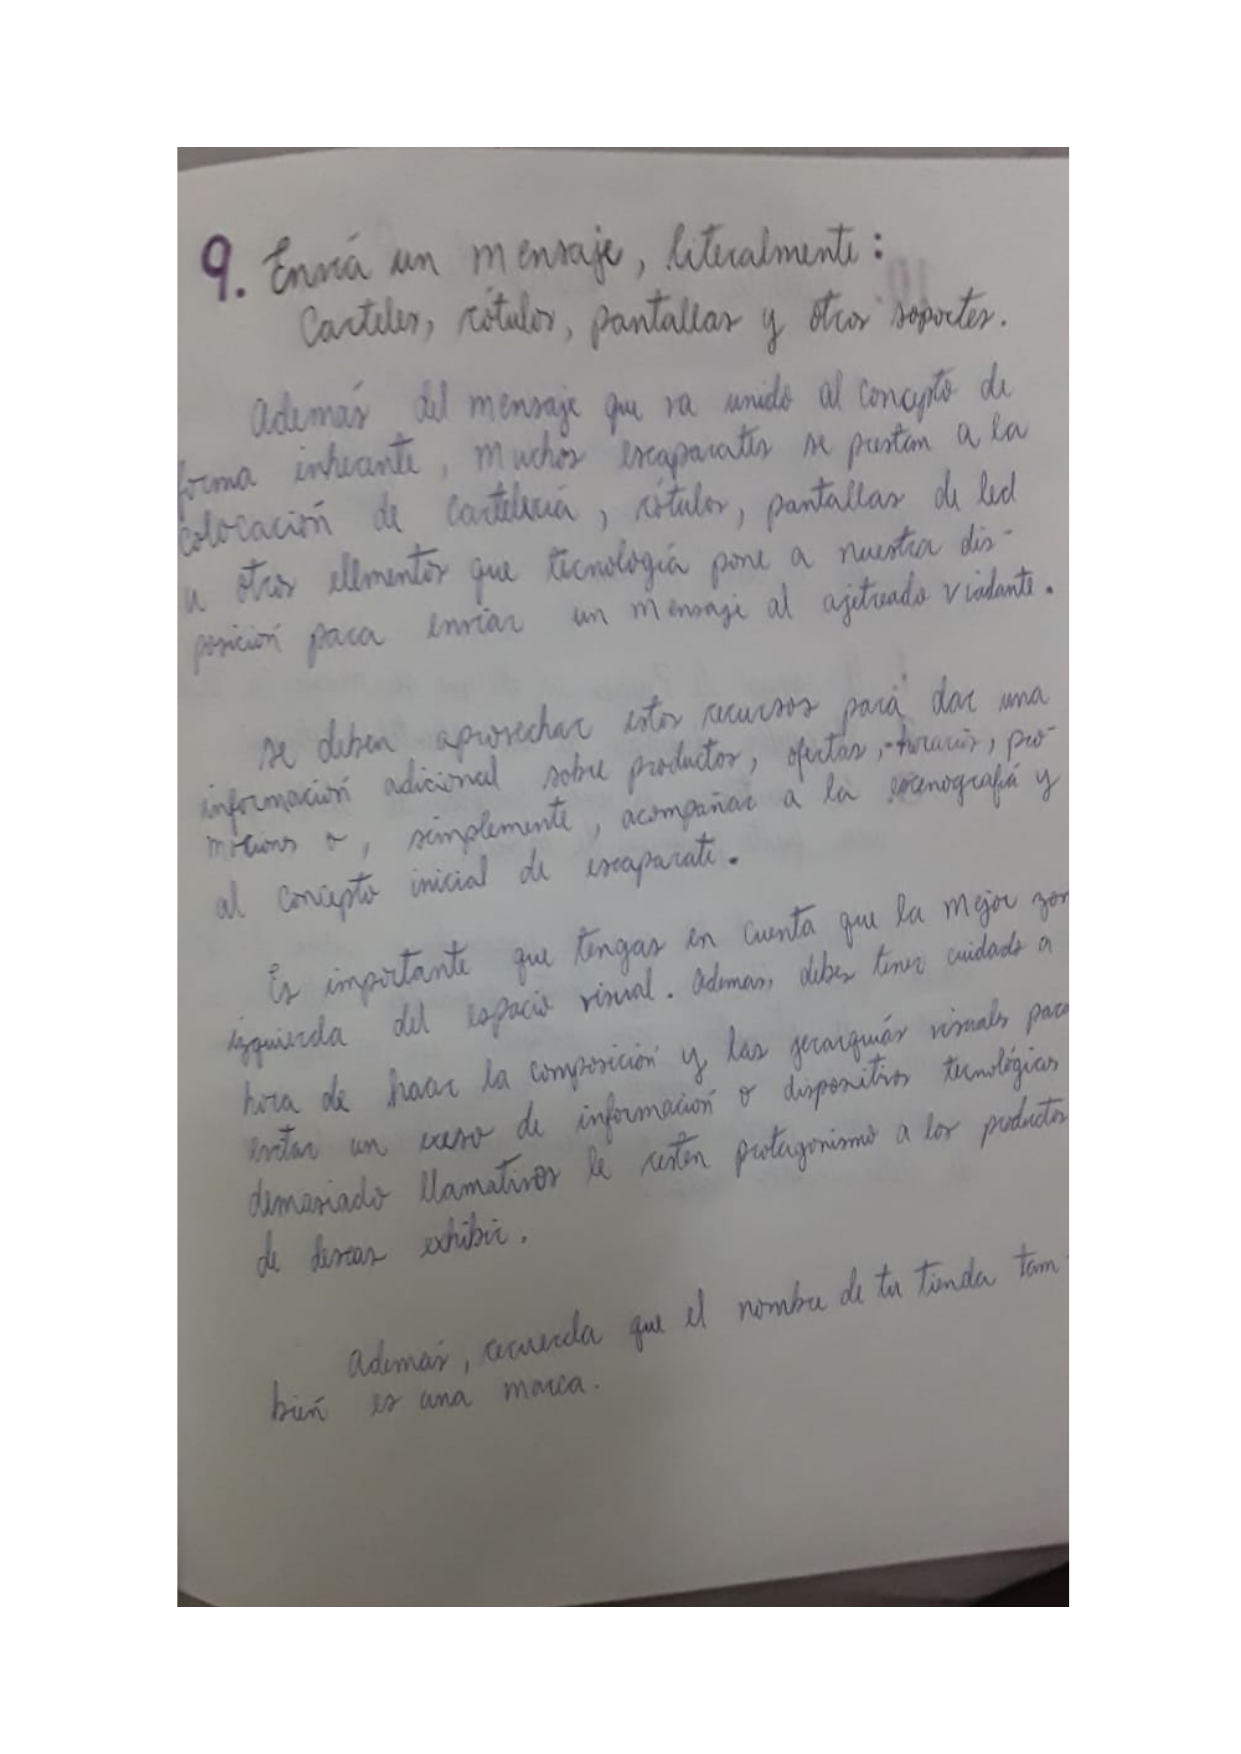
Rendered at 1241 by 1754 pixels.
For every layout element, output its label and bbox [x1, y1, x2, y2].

picture [177, 147, 1070, 1607]
